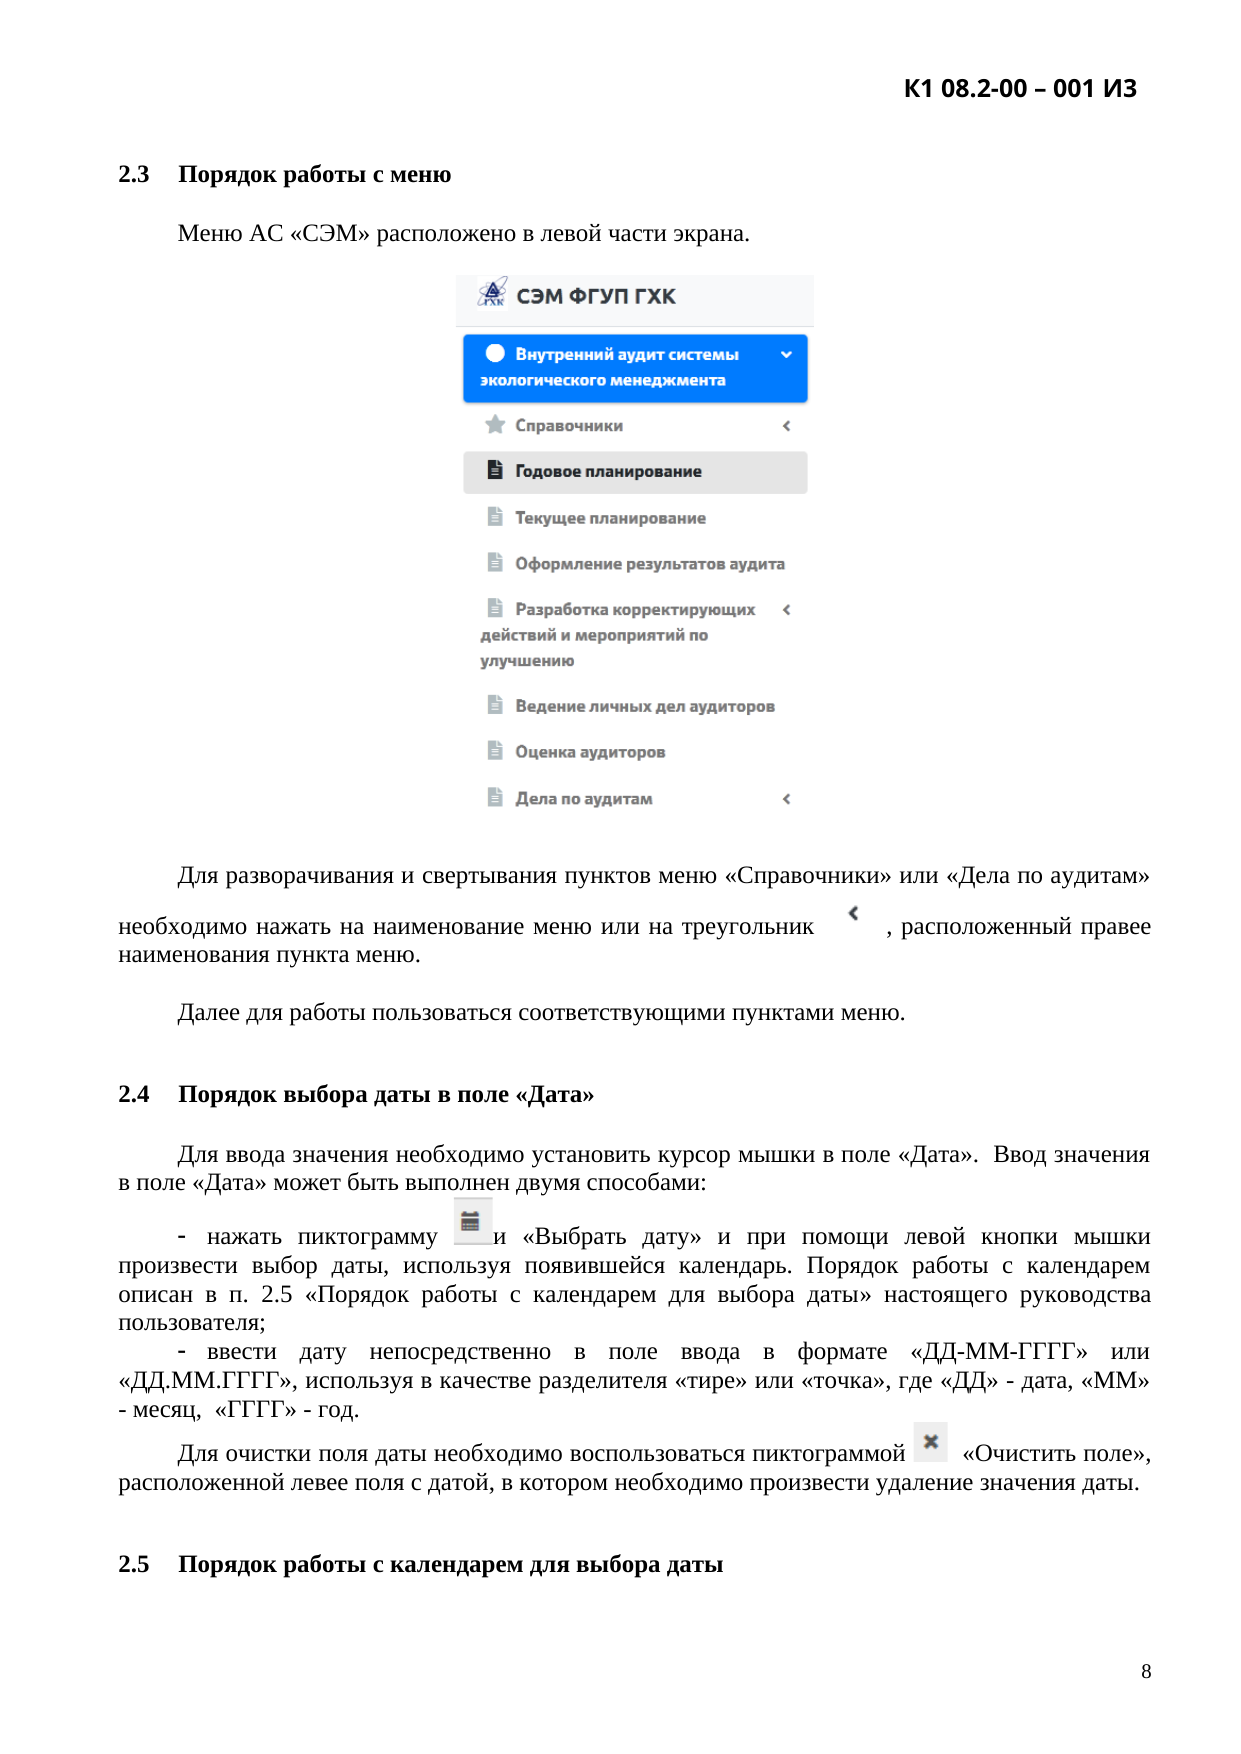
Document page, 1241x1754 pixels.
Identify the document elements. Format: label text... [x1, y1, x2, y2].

subtitle Порядок работы с календарем для выбора даты [118, 1549, 1152, 1578]
subtitle Порядок выбора даты в поле «Дата» [118, 1079, 1152, 1108]
text Далее для работы пользоваться соответствующими пунктами меню. [118, 997, 1152, 1026]
picture [455, 275, 814, 832]
text Для разворачивания и свертывания пунктов меню «Справочники» или «Дела по аудитам» необходимо нажать на наименование меню или на треугольник , расположенный правее наименования пункта меню. [118, 860, 1152, 968]
picture [823, 888, 886, 935]
picture [453, 1196, 493, 1245]
text Меню АС «СЭМ» расположено в левой части экрана. [118, 218, 1152, 246]
text Для ввода значения необходимо установить курсор мышки в поле «Дата». Ввод значения в поле «Дата» может быть выполнен двумя способами: [118, 1139, 1152, 1196]
subtitle Порядок работы с меню [118, 159, 1152, 187]
picture [913, 1422, 948, 1462]
text Для очистки поля даты необходимо воспользоваться пиктограммой «Очистить поле», расположенной левее поля с датой, в котором необходимо произвести удаление значения даты. [118, 1422, 1152, 1496]
list нажать пиктограмму и «Выбрать дату» и при помощи левой кнопки мышки произвести выбор даты, используя появившейся календарь. Порядок работы с календарем описан в п. 2.5 «Порядок работы с календарем для выбора даты» настоящего руководства пользователя; [118, 1196, 1152, 1336]
list ввести дату непосредственно в поле ввода в формате «ДД-ММ-ГГГГ» или «ДД.ММ.ГГГГ», используя в качестве разделителя «тире» или «точка», где «ДД» - дата, «ММ» - месяц, «ГГГГ» - год. [118, 1336, 1152, 1422]
